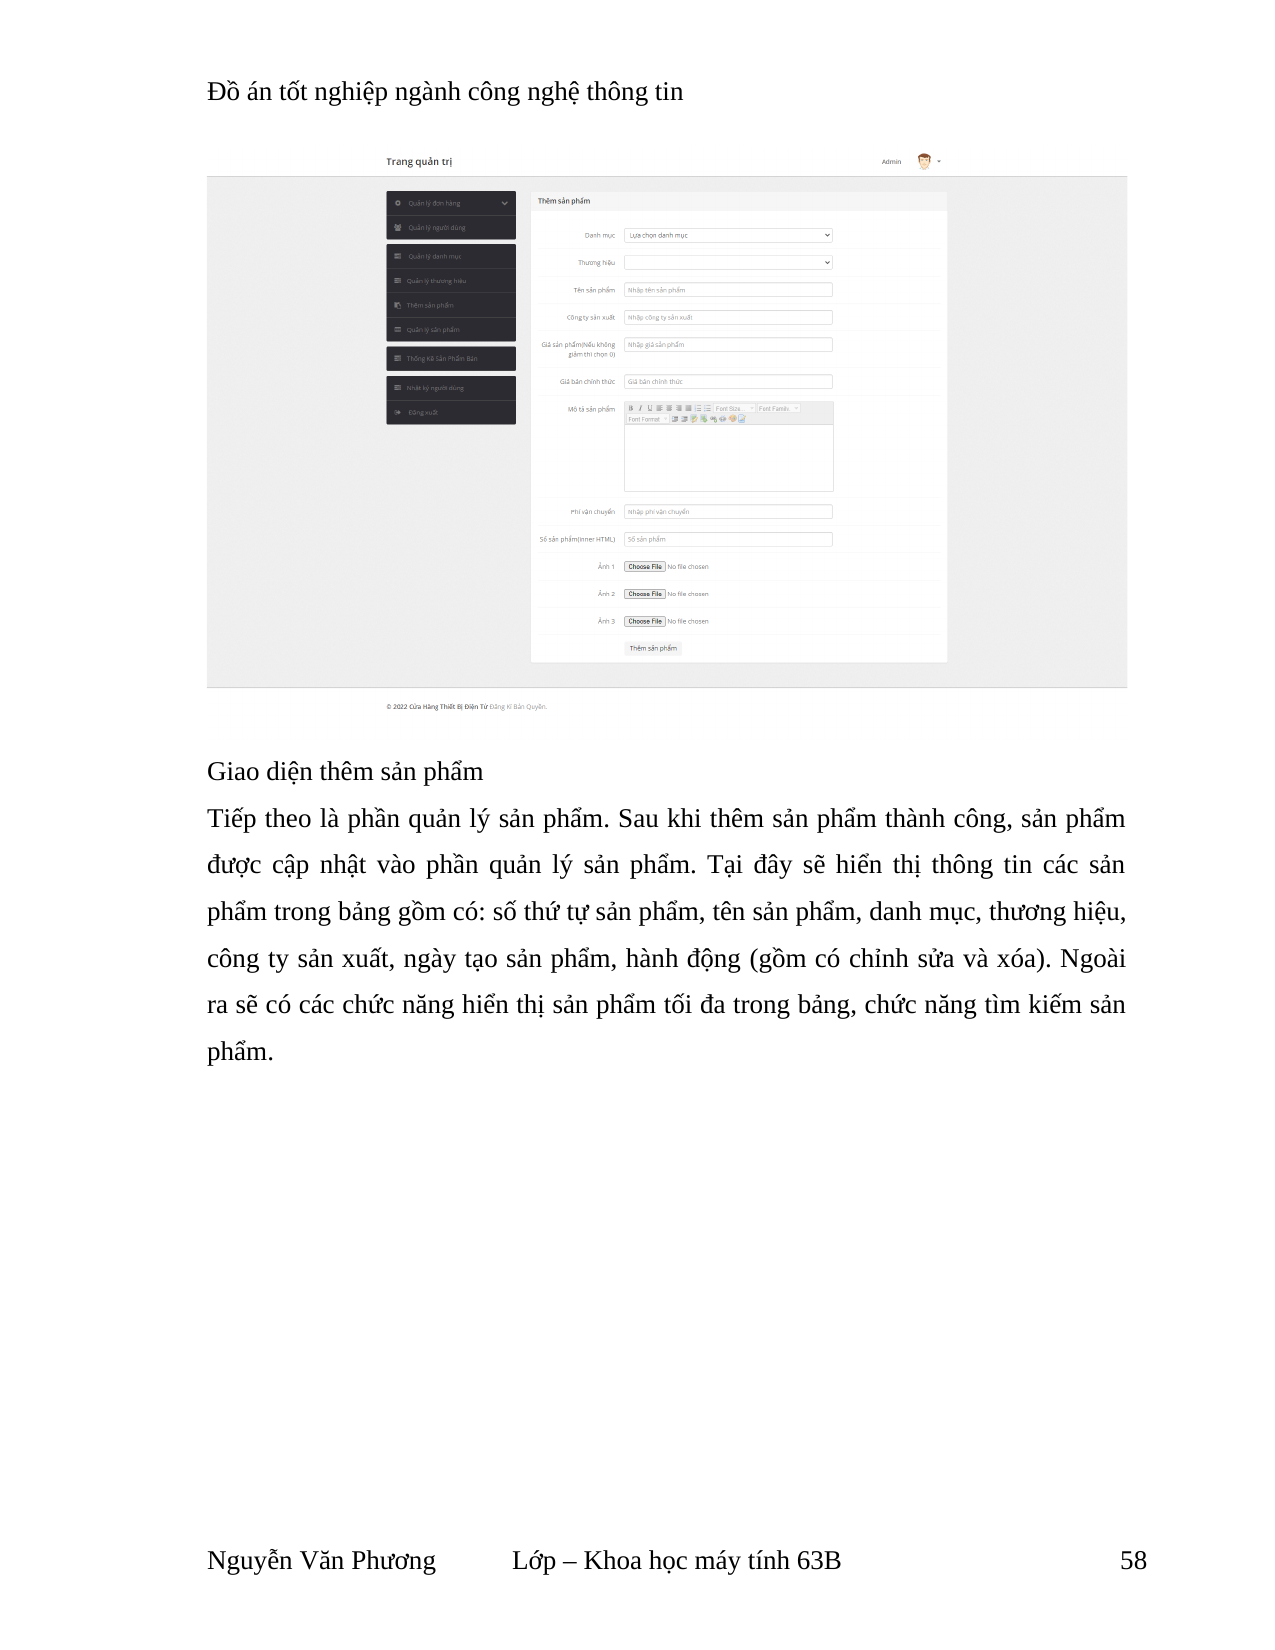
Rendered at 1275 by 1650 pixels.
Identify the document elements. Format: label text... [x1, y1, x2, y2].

text Tiếp theo là phần quản lý sản phẩm. Sau khi thêm sản phẩm thành công, sản phẩm được cập nhật vào phần quản lý sản phẩm. Tại đây sẽ hiển thị thông tin các sản phẩm trong bảng gồm có: số thứ tự sản phẩm, tên sản phẩm, danh mục, thương hiệu, công ty sản xuất, ngày tạo sản phẩm, hành động (gồm có chỉnh sửa và xóa). Ngoài ra sẽ có các chức năng hiển thị sản phẩm tối đa trong bảng, chức năng tìm kiếm sản phẩm. [207, 802, 1127, 1066]
text Giao diện thêm sản phẩm [207, 755, 1127, 786]
picture [206, 147, 1128, 740]
